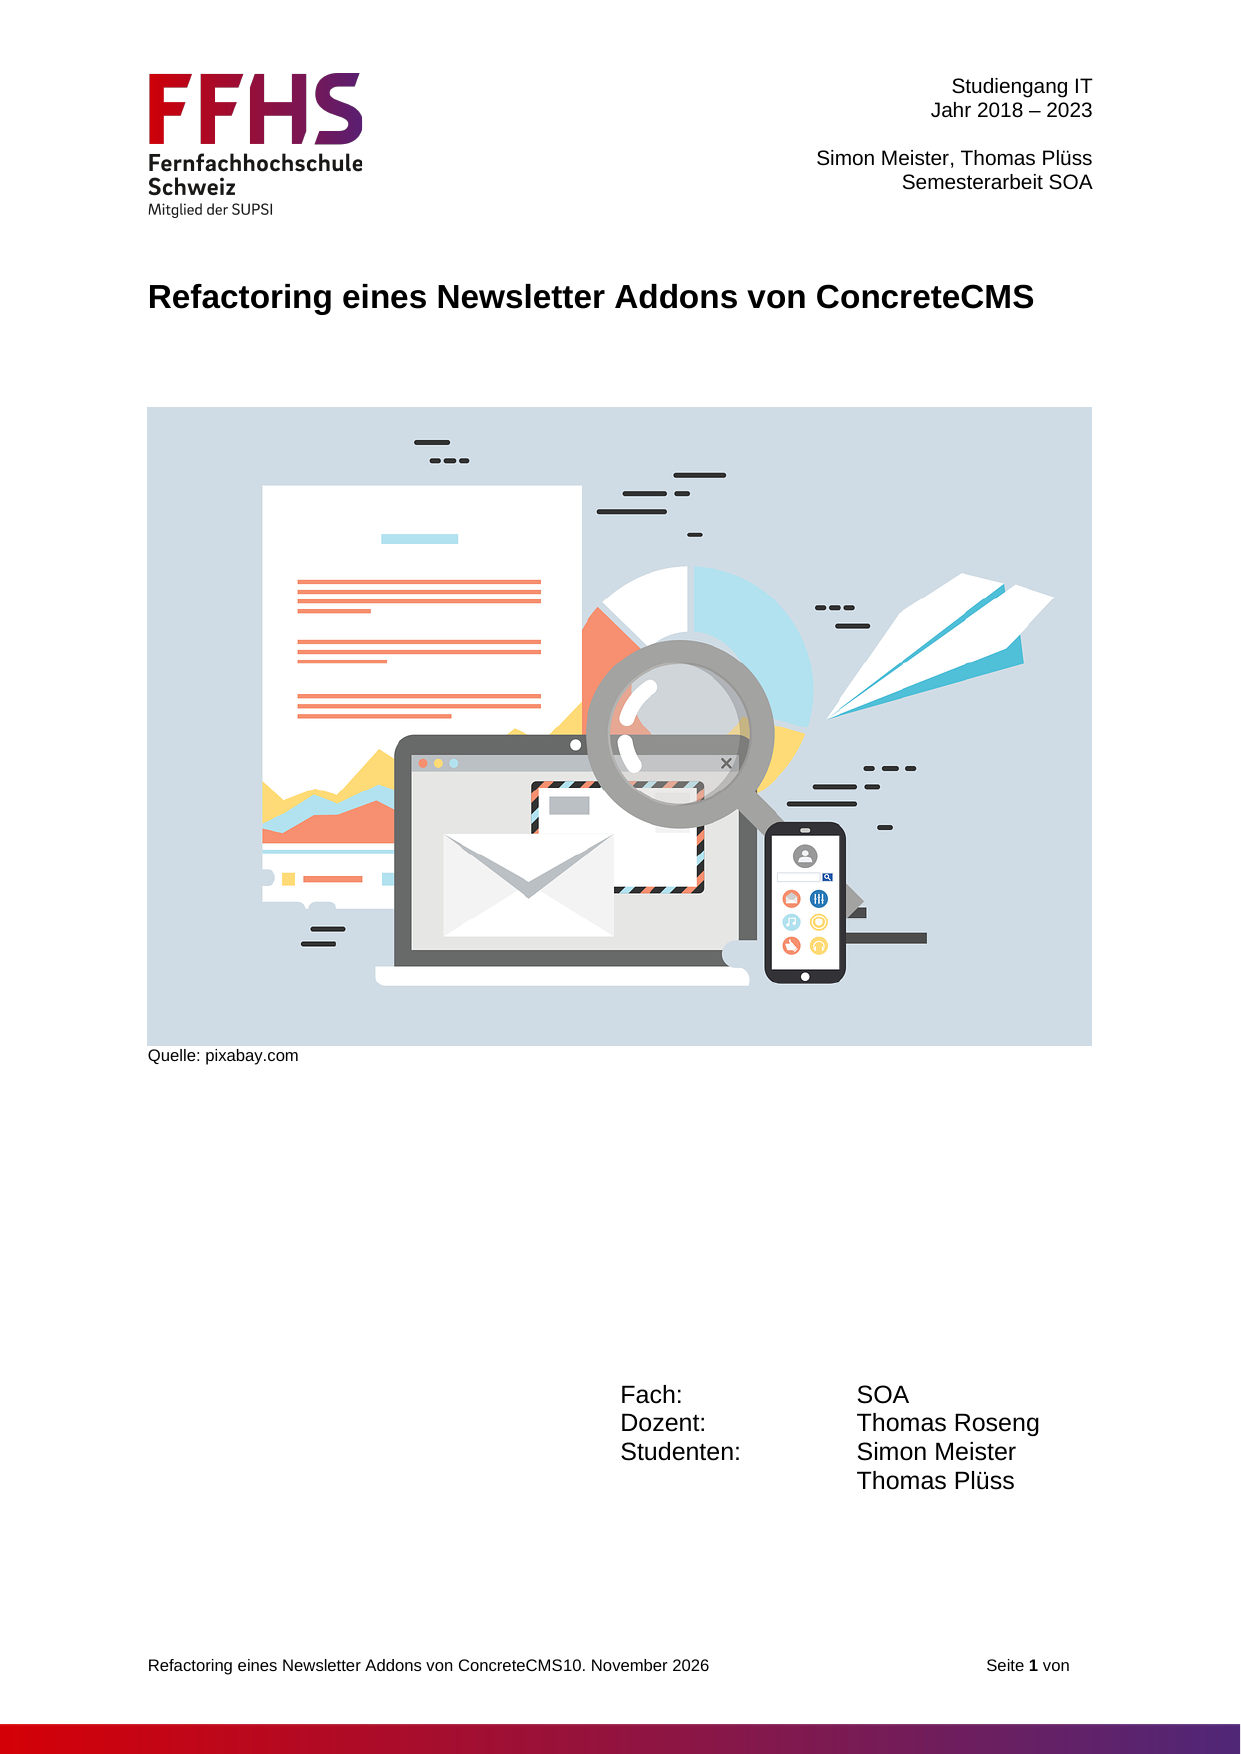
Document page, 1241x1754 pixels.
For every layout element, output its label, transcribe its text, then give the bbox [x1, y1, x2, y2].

text Fach: SOA [148, 1380, 1092, 1408]
text Dozent: Thomas Roseng [148, 1408, 1092, 1437]
text Quelle: pixabay.com [148, 1046, 1092, 1065]
picture [148, 73, 363, 218]
picture [0, 1724, 1241, 1754]
picture [147, 407, 1092, 1046]
text Studenten: Simon Meister Thomas Plüss [148, 1437, 1092, 1495]
title Refactoring eines Newsletter Addons von ConcreteCMS [148, 277, 1092, 315]
